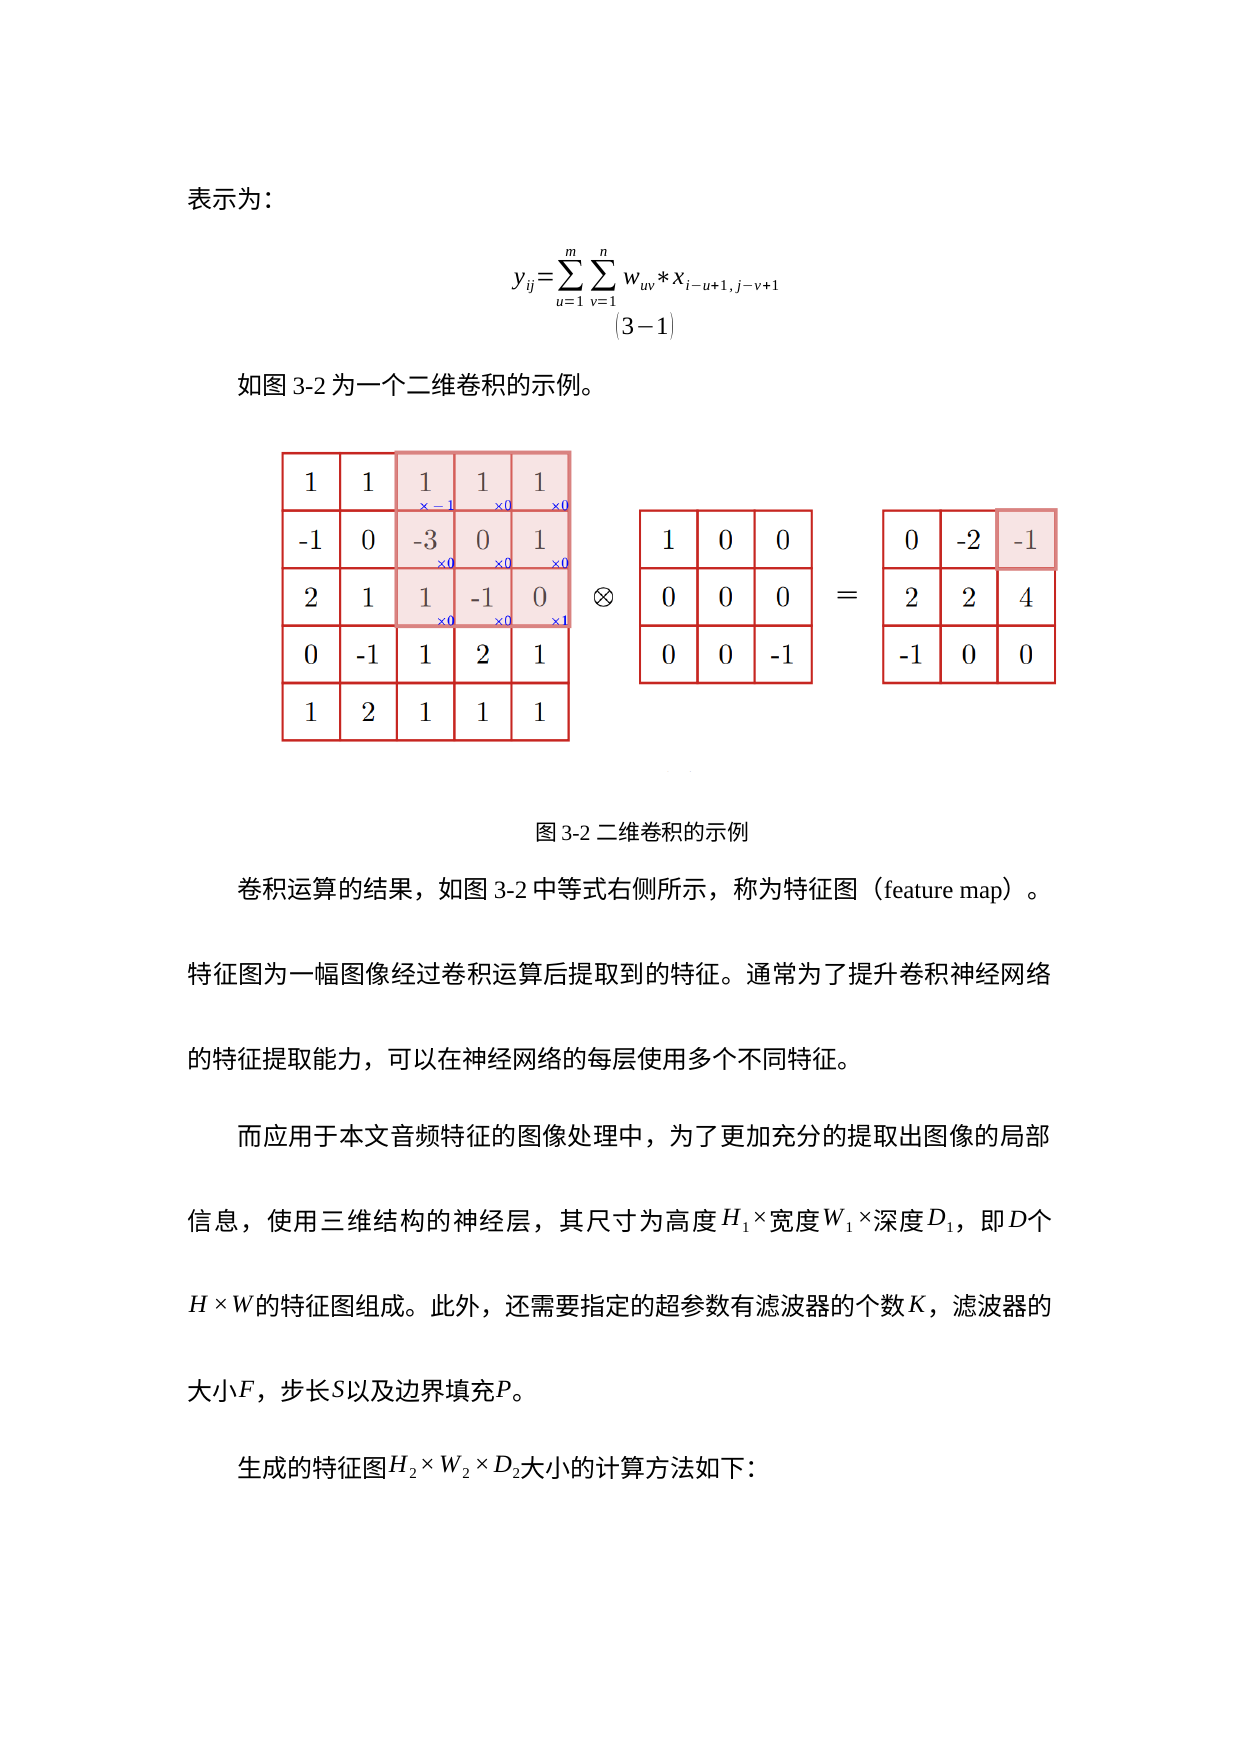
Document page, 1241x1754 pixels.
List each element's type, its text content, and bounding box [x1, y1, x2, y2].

text 而应用于本文音频特征的图像处理中，为了更加充分的提取出图像的局部信息，使用三维结构的神经层，其尺寸为高度宽度深度，即个的特征图组成。此外，还需要指定的超参数有滤波器的个数，滤波器的大小，步长以及边界填充。 [187, 1101, 1053, 1423]
text 生成的特征图大小的计算方法如下： [187, 1432, 1053, 1500]
text 卷积运算的结果，如图3-2中等式右侧所示，称为特征图（feature map）。特征图为一幅图像经过卷积运算后提取到的特征。通常为了提升卷积神经网络的特征提取能力，可以在神经网络的每层使用多个不同特征。 [187, 854, 1053, 1092]
subtitle 图3-2 二维卷积的示例 [187, 814, 1053, 848]
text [187, 164, 1053, 232]
picture [237, 426, 1103, 772]
text 如图3-2为一个二维卷积的示例。 [187, 350, 1053, 418]
